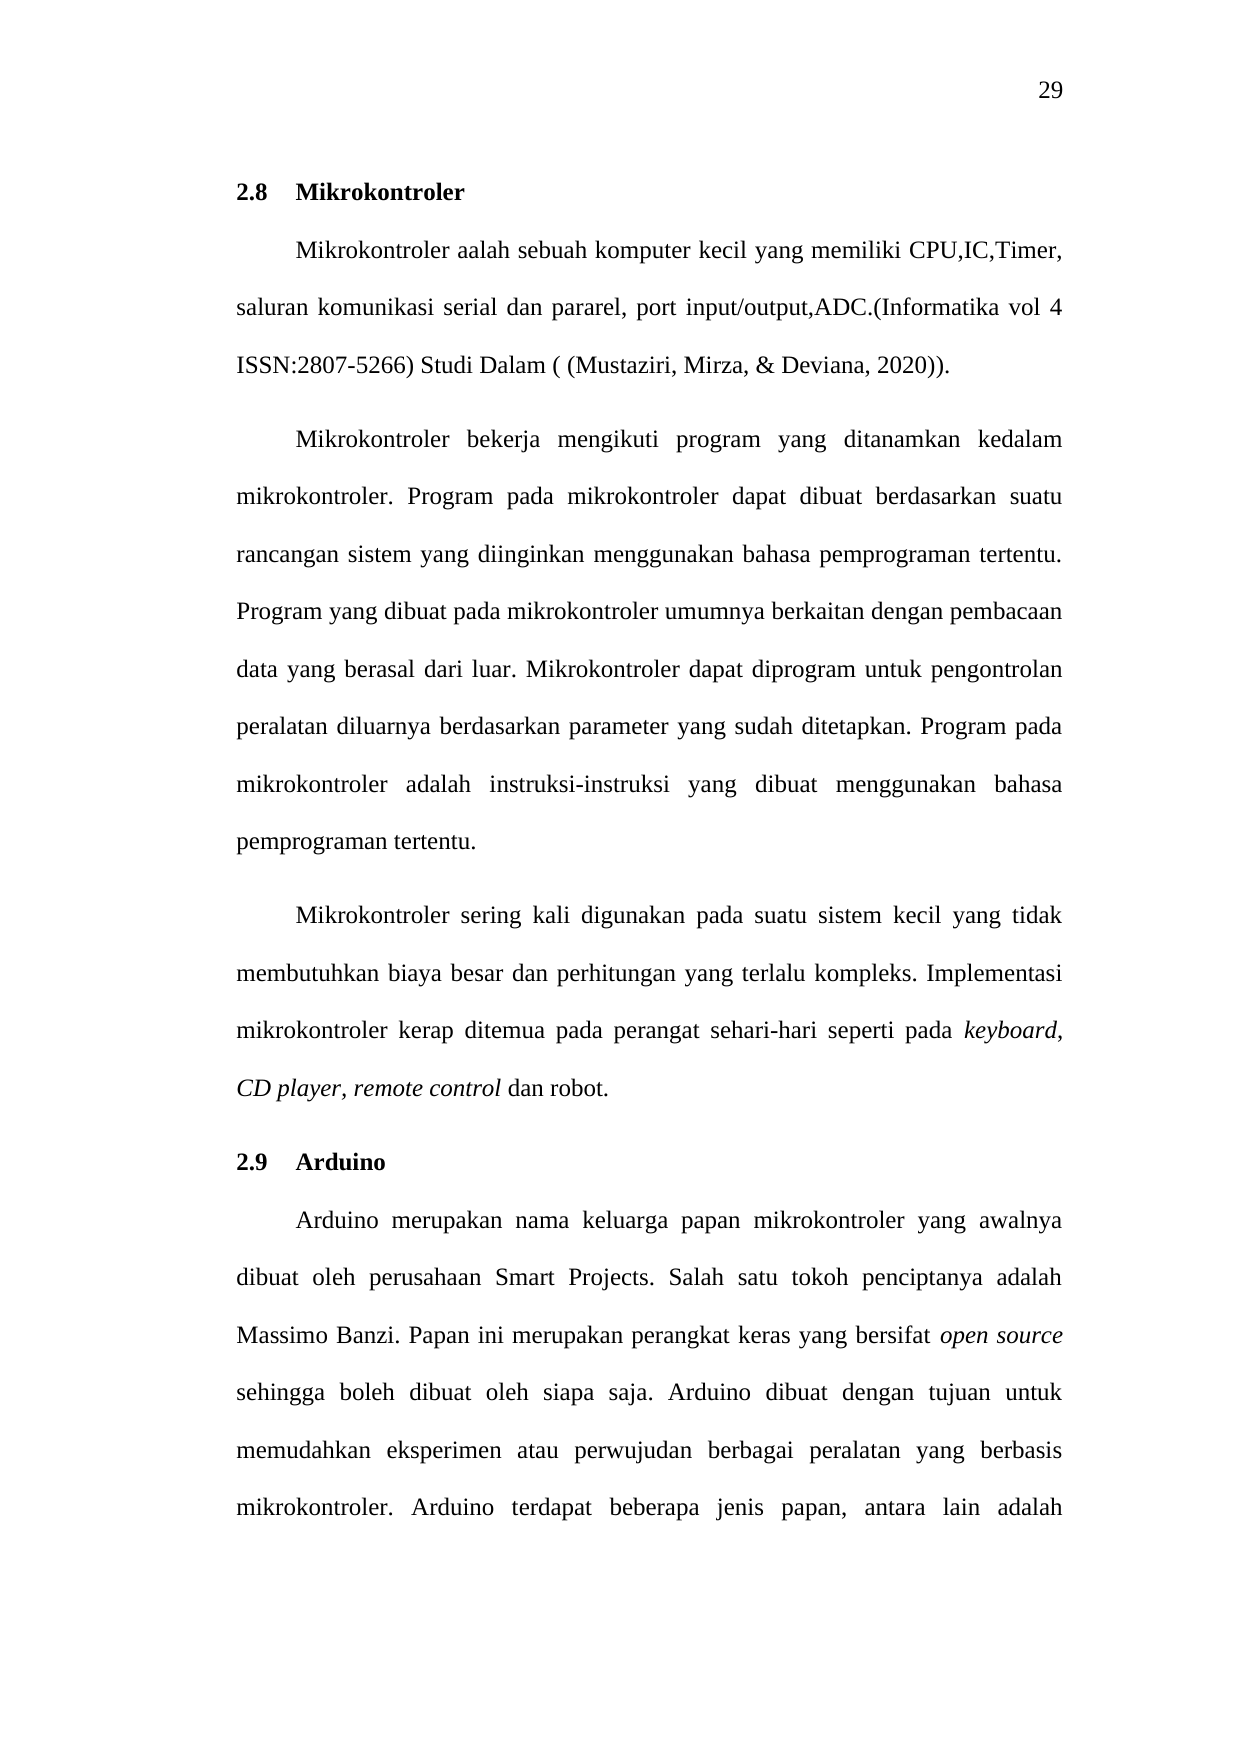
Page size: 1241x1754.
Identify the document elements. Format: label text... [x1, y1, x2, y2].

subtitle Arduino [236, 1147, 1063, 1176]
text Mikrokontroler sering kali digunakan pada suatu sistem kecil yang tidak membutuhkan biaya besar dan perhitungan yang terlalu kompleks. Implementasi mikrokontroler kerap ditemua pada perangat sehari-hari seperti pada keyboard, CD player, remote control dan robot. [236, 901, 1063, 1102]
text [236, 1205, 1063, 1521]
subtitle Mikrokontroler [236, 177, 1063, 206]
text Mikrokontroler aalah sebuah komputer kecil yang memiliki CPU,IC,Timer, saluran komunikasi serial dan pararel, port input/output,ADC.(Informatika vol 4 ISSN:2807-5266) Studi Dalam (). [236, 235, 1063, 378]
text Mikrokontroler bekerja mengikuti program yang ditanamkan kedalam mikrokontroler. Program pada mikrokontroler dapat dibuat berdasarkan suatu rancangan sistem yang diinginkan menggunakan bahasa pemprograman tertentu. Program yang dibuat pada mikrokontroler umumnya berkaitan dengan pembacaan data yang berasal dari luar. Mikrokontroler dapat diprogram untuk pengontrolan peralatan diluarnya berdasarkan parameter yang sudah ditetapkan. Program pada mikrokontroler adalah instruksi-instruksi yang dibuat menggunakan bahasa pemprograman tertentu. [236, 424, 1063, 855]
